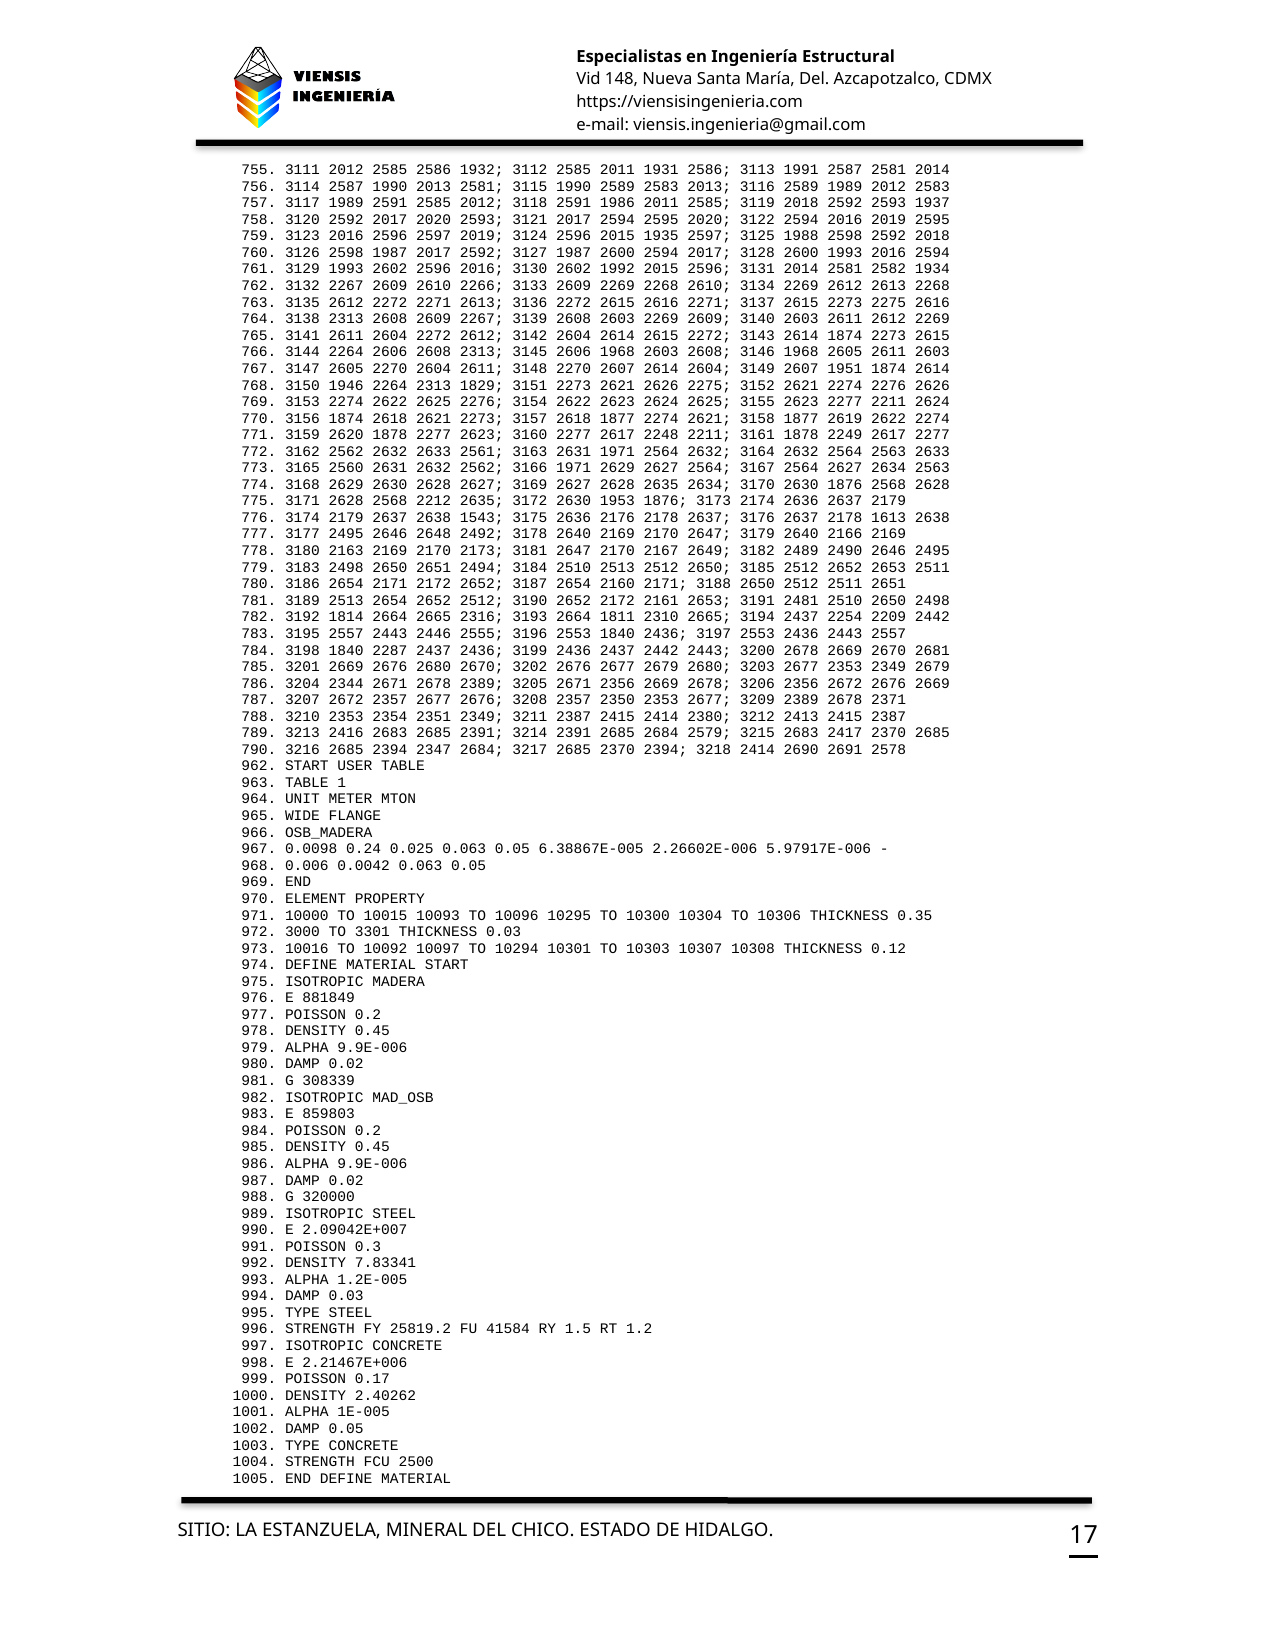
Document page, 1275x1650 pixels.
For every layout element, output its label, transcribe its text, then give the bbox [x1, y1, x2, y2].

text 983. E 859803 [215, 1106, 1098, 1123]
text 762. 3132 2267 2609 2610 2266; 3133 2609 2269 2268 2610; 3134 2269 2612 2613 2268 [215, 278, 1098, 295]
text 755. 3111 2012 2585 2586 1932; 3112 2585 2011 1931 2586; 3113 1991 2587 2581 2014 [215, 162, 1098, 179]
text 767. 3147 2605 2270 2604 2611; 3148 2270 2607 2614 2604; 3149 2607 1951 1874 2614 [215, 361, 1098, 378]
text 980. DAMP 0.02 [215, 1057, 1098, 1073]
text 777. 3177 2495 2646 2648 2492; 3178 2640 2169 2170 2647; 3179 2640 2166 2169 [215, 527, 1098, 543]
text 756. 3114 2587 1990 2013 2581; 3115 1990 2589 2583 2013; 3116 2589 1989 2012 2583 [215, 179, 1098, 196]
text 985. DENSITY 0.45 [215, 1139, 1098, 1156]
text 1002. DAMP 0.05 [215, 1421, 1098, 1438]
text 987. DAMP 0.02 [215, 1173, 1098, 1189]
text 990. E 2.09042E+007 [215, 1222, 1098, 1239]
text 962. START USER TABLE [215, 759, 1098, 775]
text 971. 10000 TO 10015 10093 TO 10096 10295 TO 10300 10304 TO 10306 THICKNESS 0.35 [215, 908, 1098, 924]
text 758. 3120 2592 2017 2020 2593; 3121 2017 2594 2595 2020; 3122 2594 2016 2019 2595 [215, 212, 1098, 229]
text 977. POISSON 0.2 [215, 1007, 1098, 1024]
text 969. END [215, 874, 1098, 891]
text 979. ALPHA 9.9E-006 [215, 1040, 1098, 1057]
text 768. 3150 1946 2264 2313 1829; 3151 2273 2621 2626 2275; 3152 2621 2274 2276 2626 [215, 378, 1098, 394]
text 1004. STRENGTH FCU 2500 [215, 1454, 1098, 1471]
text 974. DEFINE MATERIAL START [215, 957, 1098, 974]
text 766. 3144 2264 2606 2608 2313; 3145 2606 1968 2603 2608; 3146 1968 2605 2611 2603 [215, 344, 1098, 361]
text 968. 0.006 0.0042 0.063 0.05 [215, 858, 1098, 874]
text 1001. ALPHA 1E-005 [215, 1404, 1098, 1421]
text 972. 3000 TO 3301 THICKNESS 0.03 [215, 924, 1098, 941]
text 783. 3195 2557 2443 2446 2555; 3196 2553 1840 2436; 3197 2553 2436 2443 2557 [215, 626, 1098, 643]
text 976. E 881849 [215, 991, 1098, 1007]
text 993. ALPHA 1.2E-005 [215, 1272, 1098, 1289]
text 978. DENSITY 0.45 [215, 1024, 1098, 1040]
text 775. 3171 2628 2568 2212 2635; 3172 2630 1953 1876; 3173 2174 2636 2637 2179 [215, 494, 1098, 510]
text 1000. DENSITY 2.40262 [215, 1388, 1098, 1404]
text 760. 3126 2598 1987 2017 2592; 3127 1987 2600 2594 2017; 3128 2600 1993 2016 2594 [215, 245, 1098, 262]
text 965. WIDE FLANGE [215, 808, 1098, 825]
text 759. 3123 2016 2596 2597 2019; 3124 2596 2015 1935 2597; 3125 1988 2598 2592 2018 [215, 229, 1098, 245]
text 1005. END DEFINE MATERIAL [215, 1471, 1098, 1487]
text 778. 3180 2163 2169 2170 2173; 3181 2647 2170 2167 2649; 3182 2489 2490 2646 2495 [215, 543, 1098, 560]
text 788. 3210 2353 2354 2351 2349; 3211 2387 2415 2414 2380; 3212 2413 2415 2387 [215, 709, 1098, 726]
text 769. 3153 2274 2622 2625 2276; 3154 2622 2623 2624 2625; 3155 2623 2277 2211 2624 [215, 394, 1098, 411]
text 779. 3183 2498 2650 2651 2494; 3184 2510 2513 2512 2650; 3185 2512 2652 2653 2511 [215, 560, 1098, 576]
text 995. TYPE STEEL [215, 1305, 1098, 1322]
text 967. 0.0098 0.24 0.025 0.063 0.05 6.38867E-005 2.26602E-006 5.97917E-006 - [215, 841, 1098, 858]
text 770. 3156 1874 2618 2621 2273; 3157 2618 1877 2274 2621; 3158 1877 2619 2622 2274 [215, 411, 1098, 427]
text 786. 3204 2344 2671 2678 2389; 3205 2671 2356 2669 2678; 3206 2356 2672 2676 2669 [215, 676, 1098, 692]
text 780. 3186 2654 2171 2172 2652; 3187 2654 2160 2171; 3188 2650 2512 2511 2651 [215, 576, 1098, 593]
text 999. POISSON 0.17 [215, 1371, 1098, 1388]
text 992. DENSITY 7.83341 [215, 1256, 1098, 1272]
text 782. 3192 1814 2664 2665 2316; 3193 2664 1811 2310 2665; 3194 2437 2254 2209 2442 [215, 609, 1098, 626]
text 1003. TYPE CONCRETE [215, 1438, 1098, 1454]
text 757. 3117 1989 2591 2585 2012; 3118 2591 1986 2011 2585; 3119 2018 2592 2593 1937 [215, 196, 1098, 212]
text 998. E 2.21467E+006 [215, 1355, 1098, 1371]
text 984. POISSON 0.2 [215, 1123, 1098, 1139]
text 981. G 308339 [215, 1073, 1098, 1090]
picture [224, 38, 401, 131]
text 781. 3189 2513 2654 2652 2512; 3190 2652 2172 2161 2653; 3191 2481 2510 2650 2498 [215, 593, 1098, 609]
text 789. 3213 2416 2683 2685 2391; 3214 2391 2685 2684 2579; 3215 2683 2417 2370 2685 [215, 726, 1098, 742]
text 776. 3174 2179 2637 2638 1543; 3175 2636 2176 2178 2637; 3176 2637 2178 1613 2638 [215, 510, 1098, 527]
text 975. ISOTROPIC MADERA [215, 974, 1098, 991]
text 764. 3138 2313 2608 2609 2267; 3139 2608 2603 2269 2609; 3140 2603 2611 2612 2269 [215, 311, 1098, 328]
text 988. G 320000 [215, 1189, 1098, 1206]
text 772. 3162 2562 2632 2633 2561; 3163 2631 1971 2564 2632; 3164 2632 2564 2563 2633 [215, 444, 1098, 461]
text 996. STRENGTH FY 25819.2 FU 41584 RY 1.5 RT 1.2 [215, 1322, 1098, 1338]
text 761. 3129 1993 2602 2596 2016; 3130 2602 1992 2015 2596; 3131 2014 2581 2582 1934 [215, 262, 1098, 278]
text 991. POISSON 0.3 [215, 1239, 1098, 1256]
text 964. UNIT METER MTON [215, 792, 1098, 808]
text 973. 10016 TO 10092 10097 TO 10294 10301 TO 10303 10307 10308 THICKNESS 0.12 [215, 941, 1098, 957]
text 785. 3201 2669 2676 2680 2670; 3202 2676 2677 2679 2680; 3203 2677 2353 2349 2679 [215, 659, 1098, 676]
text 986. ALPHA 9.9E-006 [215, 1156, 1098, 1173]
text 763. 3135 2612 2272 2271 2613; 3136 2272 2615 2616 2271; 3137 2615 2273 2275 2616 [215, 295, 1098, 311]
text 765. 3141 2611 2604 2272 2612; 3142 2604 2614 2615 2272; 3143 2614 1874 2273 2615 [215, 328, 1098, 344]
text 982. ISOTROPIC MAD_OSB [215, 1090, 1098, 1106]
text 771. 3159 2620 1878 2277 2623; 3160 2277 2617 2248 2211; 3161 1878 2249 2617 2277 [215, 427, 1098, 444]
text 997. ISOTROPIC CONCRETE [215, 1338, 1098, 1355]
text 774. 3168 2629 2630 2628 2627; 3169 2627 2628 2635 2634; 3170 2630 1876 2568 2628 [215, 477, 1098, 494]
text 784. 3198 1840 2287 2437 2436; 3199 2436 2437 2442 2443; 3200 2678 2669 2670 2681 [215, 643, 1098, 659]
text 787. 3207 2672 2357 2677 2676; 3208 2357 2350 2353 2677; 3209 2389 2678 2371 [215, 692, 1098, 709]
text 966. OSB_MADERA [215, 825, 1098, 841]
text 989. ISOTROPIC STEEL [215, 1206, 1098, 1222]
text 963. TABLE 1 [215, 775, 1098, 792]
text 994. DAMP 0.03 [215, 1289, 1098, 1305]
text 970. ELEMENT PROPERTY [215, 891, 1098, 908]
text 790. 3216 2685 2394 2347 2684; 3217 2685 2370 2394; 3218 2414 2690 2691 2578 [215, 742, 1098, 759]
text 773. 3165 2560 2631 2632 2562; 3166 1971 2629 2627 2564; 3167 2564 2627 2634 2563 [215, 461, 1098, 477]
